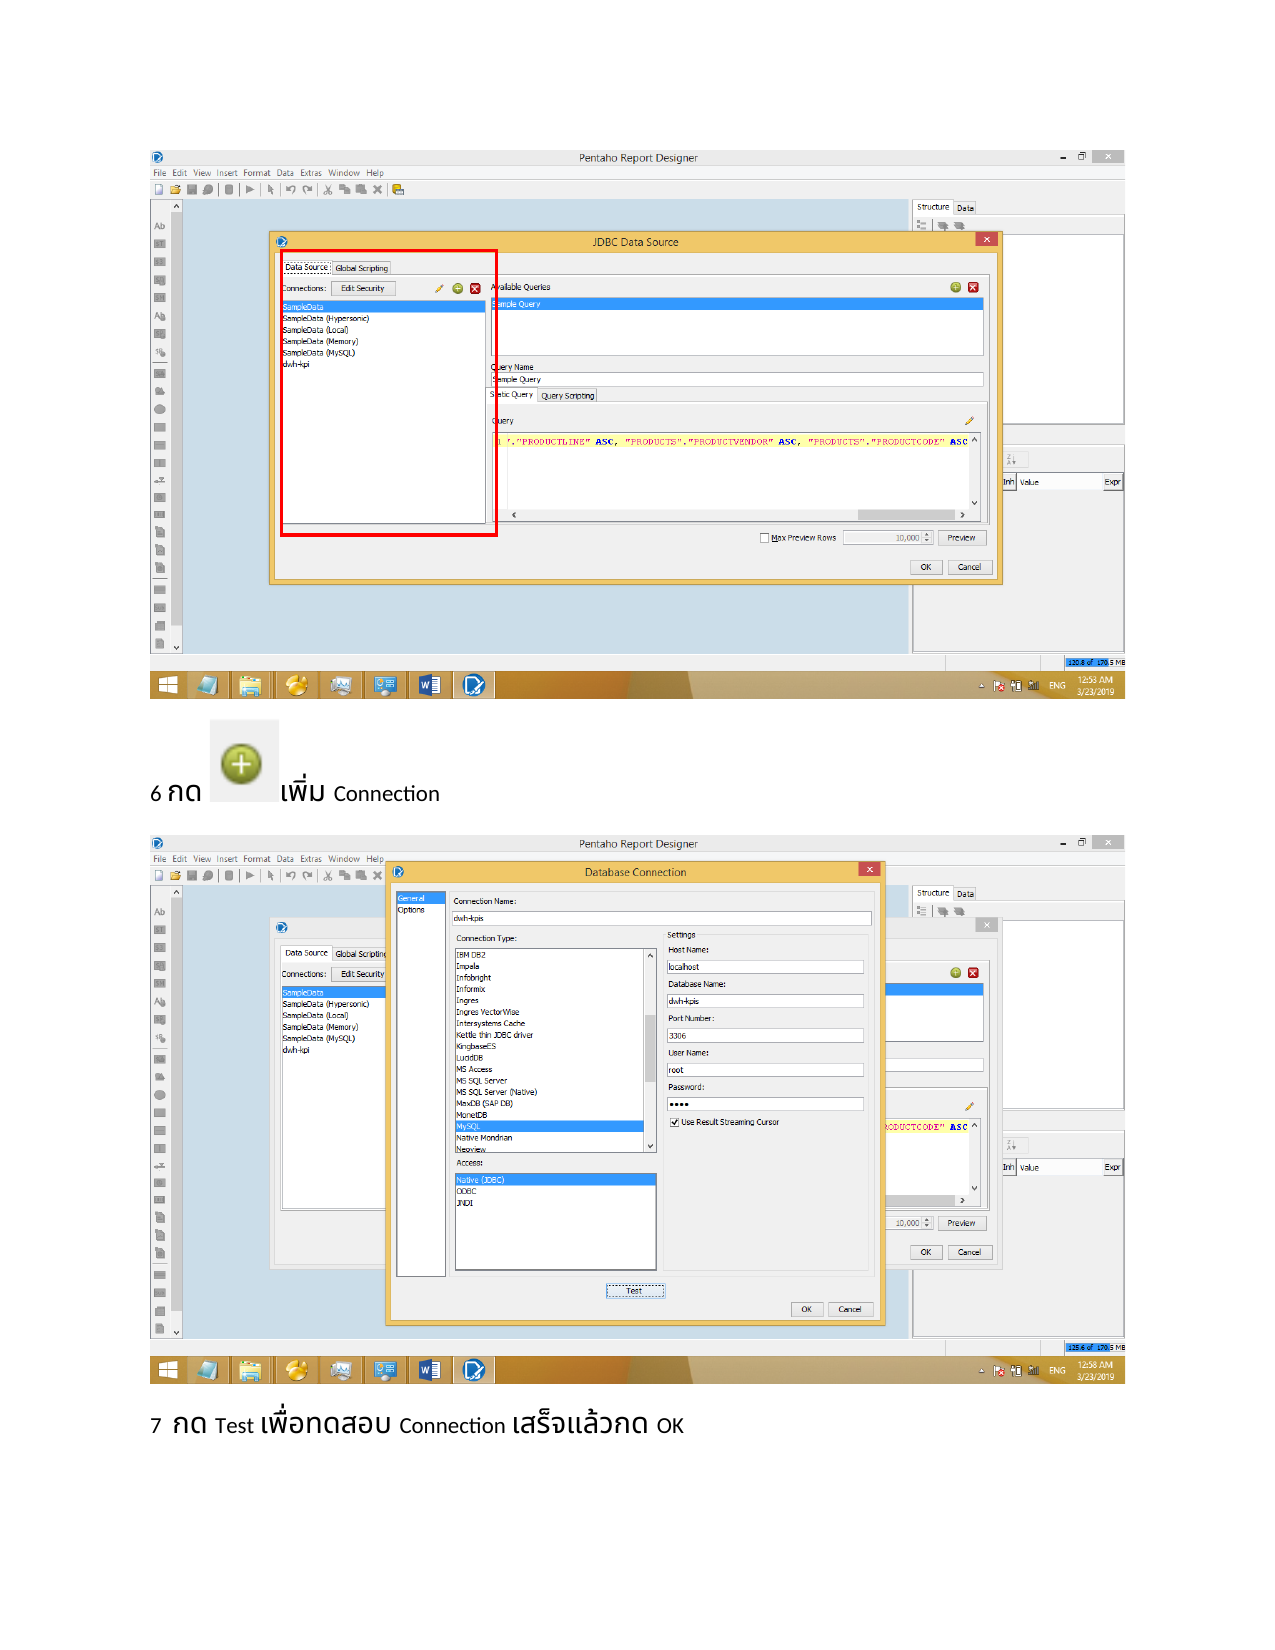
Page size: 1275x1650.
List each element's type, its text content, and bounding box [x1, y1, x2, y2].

picture [150, 835, 1125, 1384]
picture [209, 717, 280, 802]
text 6 กด เพิ่ม Connection [150, 717, 1125, 815]
text 7 กด Test เพื่อทดสอบ Connection เสร็จแล้วกด OK [150, 1402, 1125, 1446]
picture [150, 150, 1125, 699]
